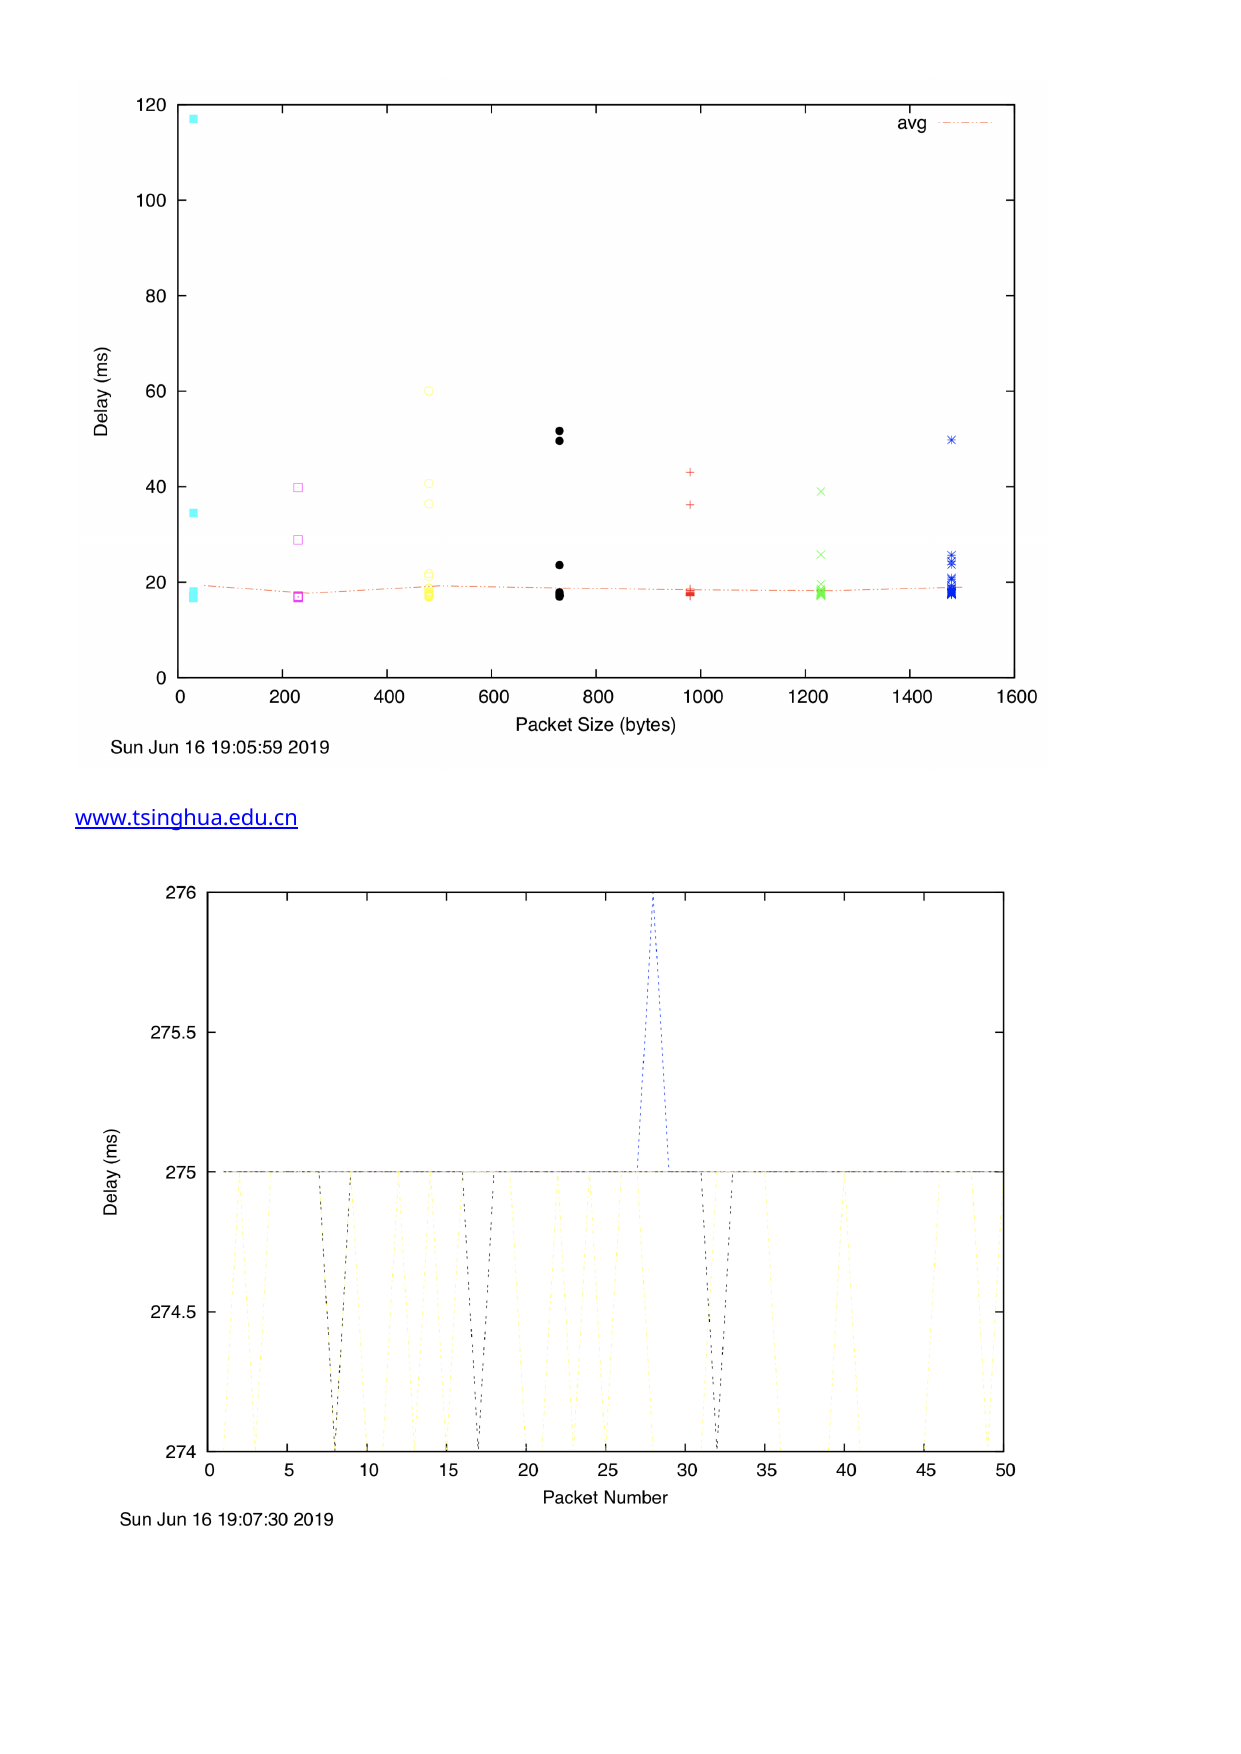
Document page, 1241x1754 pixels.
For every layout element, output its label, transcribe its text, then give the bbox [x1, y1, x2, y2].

picture [75, 860, 1053, 1546]
picture [75, 75, 1051, 773]
text www.tsinghua.edu.cn [75, 802, 1165, 832]
